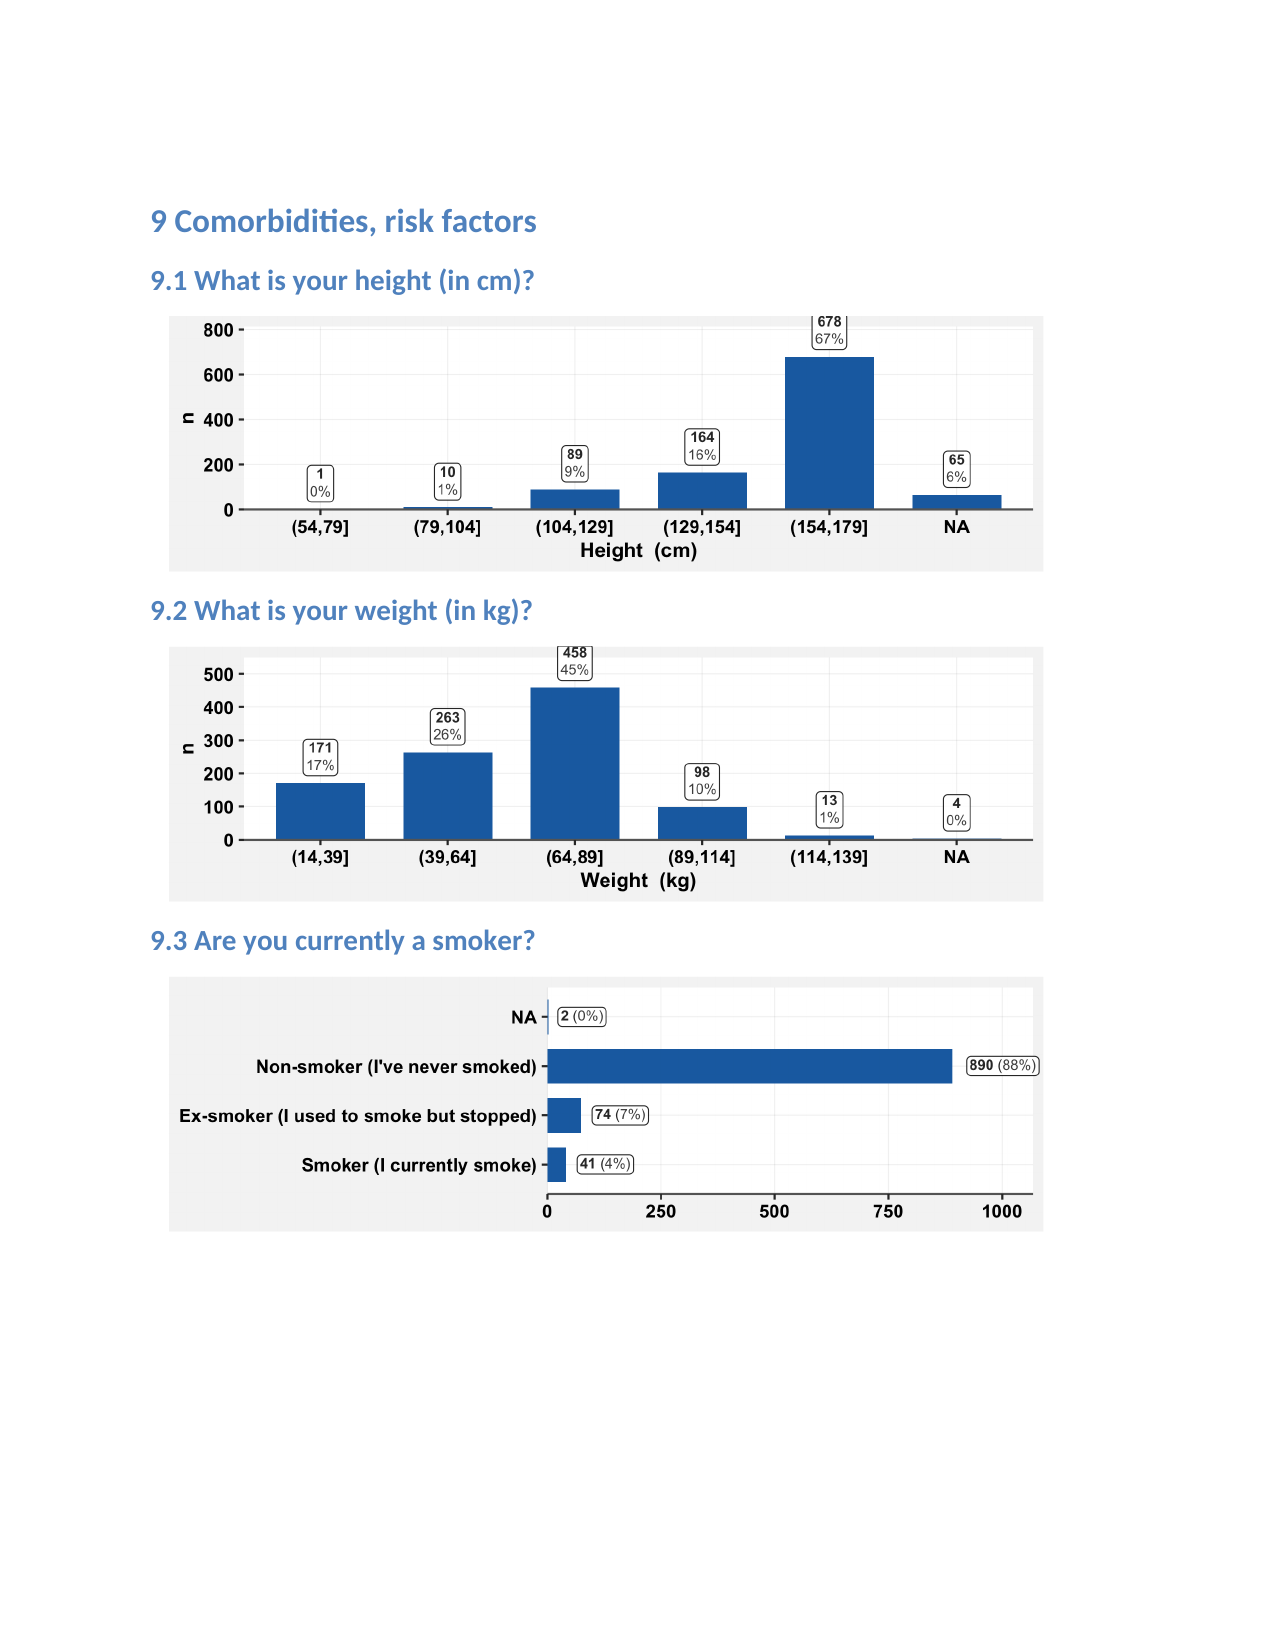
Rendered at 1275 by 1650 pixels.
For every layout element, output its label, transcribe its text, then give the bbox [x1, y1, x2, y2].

picture [168, 646, 1044, 902]
subtitle 9.1 What is your height (in cm)? [150, 262, 1125, 297]
subtitle 9.2 What is your weight (in kg)? [150, 592, 1125, 628]
subtitle 9.3 Are you currently a smoker? [150, 922, 1125, 958]
picture [168, 976, 1044, 1232]
subtitle 9 Comorbidities, risk factors [150, 200, 1125, 241]
picture [168, 316, 1044, 572]
